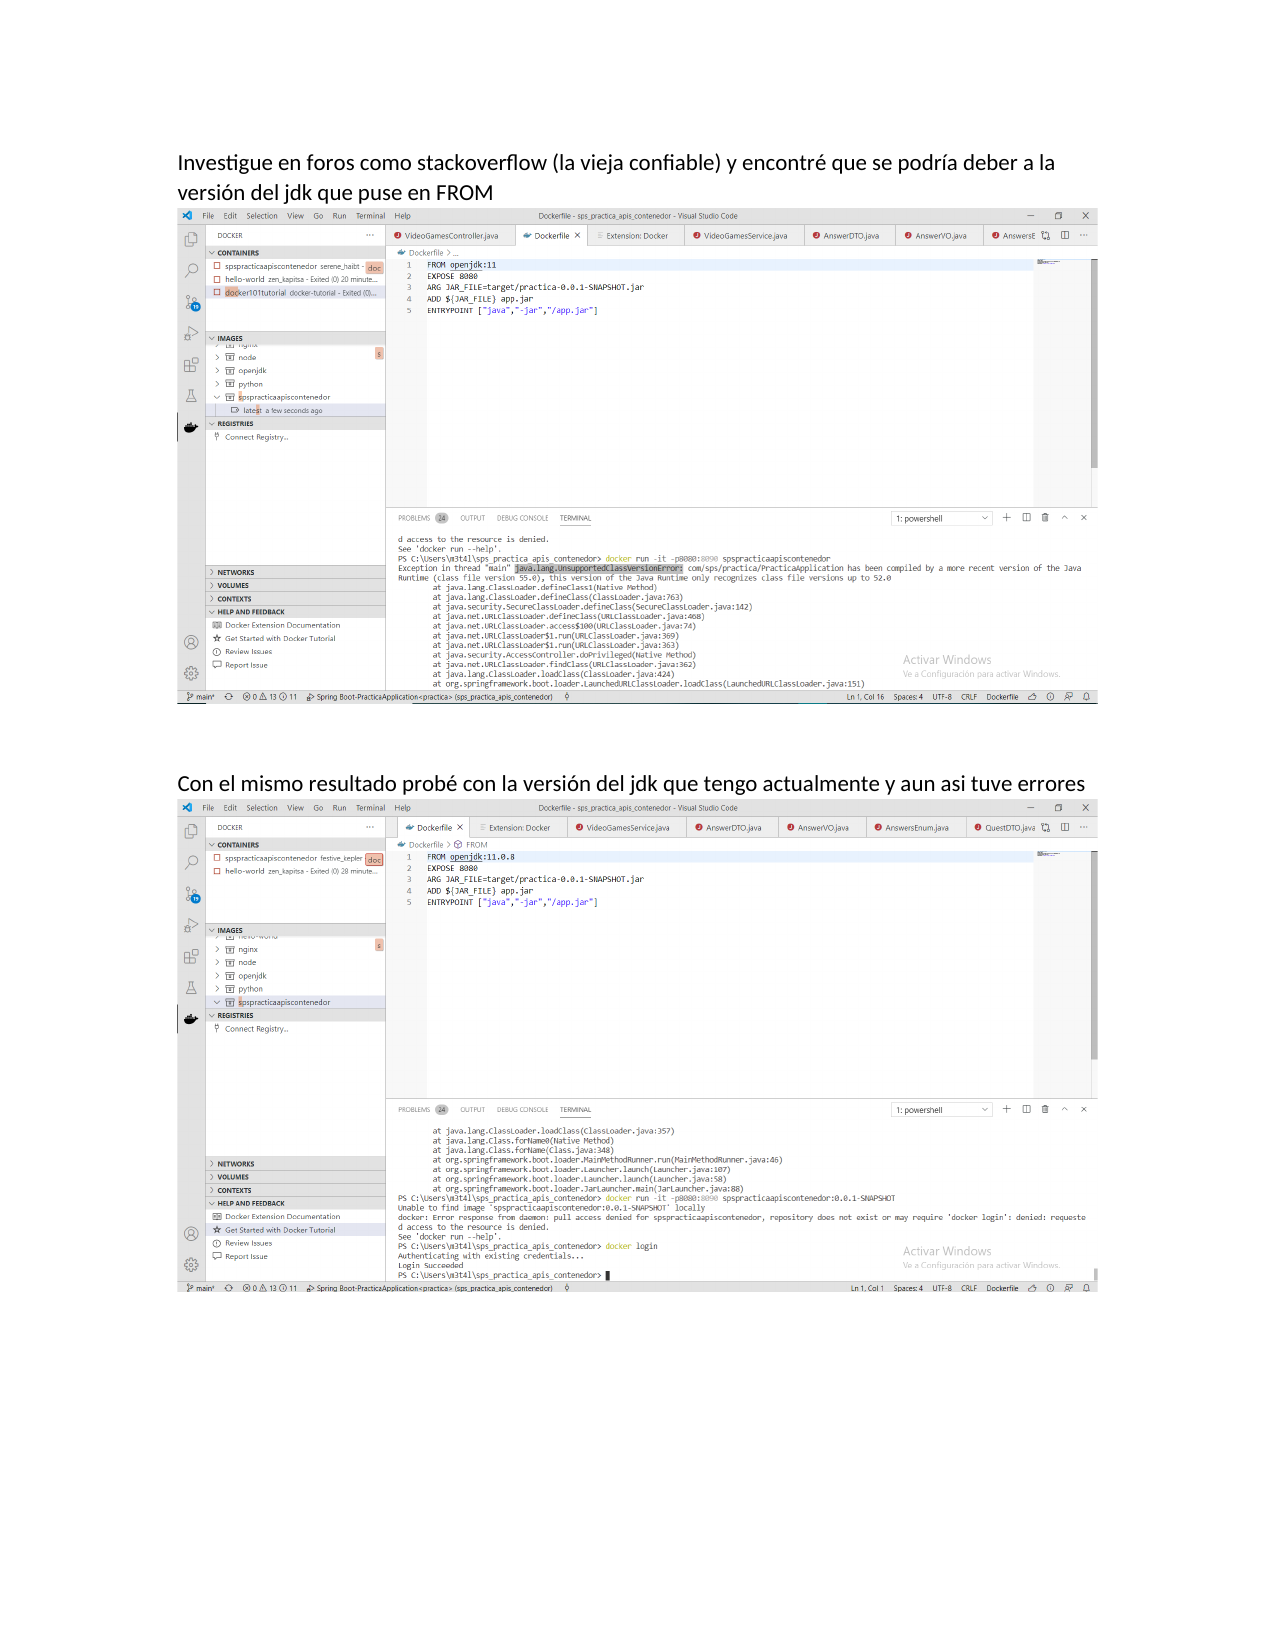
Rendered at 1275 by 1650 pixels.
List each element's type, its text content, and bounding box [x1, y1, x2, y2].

text Investigue en foros como stackoverflow (la vieja confiable) y encontré que se podría deber a la versión del jdk que puse en FROM [177, 148, 1098, 208]
picture [177, 799, 1098, 1292]
text Con el mismo resultado probé con la versión del jdk que tengo actualmente y aun asi tuve errores [177, 769, 1098, 799]
picture [177, 208, 1098, 704]
